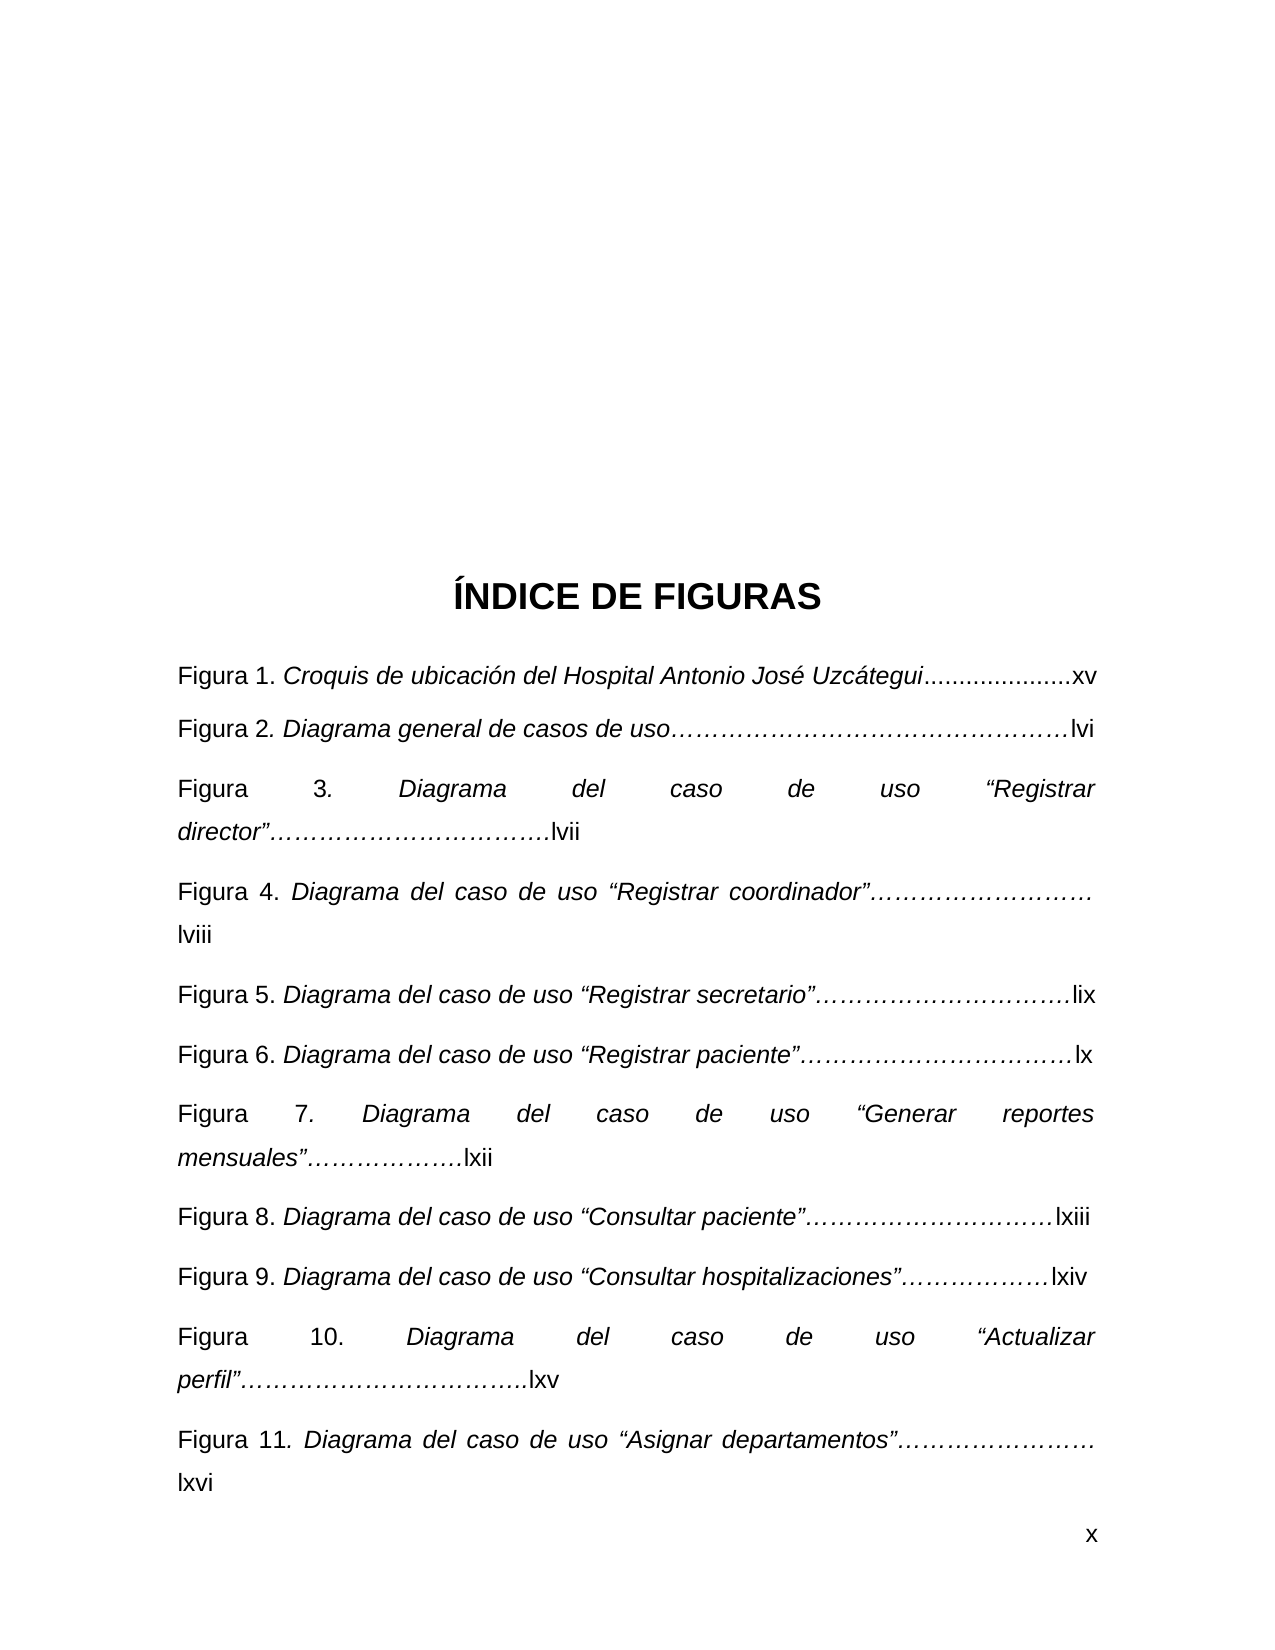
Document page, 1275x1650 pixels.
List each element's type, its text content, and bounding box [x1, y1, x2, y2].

text Figura 5. Diagrama del caso de uso “Registrar secretario”………………………….lix [177, 980, 1098, 1009]
text Figura 3. Diagrama del caso de uso “Registrar director”…………………………….lvii [177, 774, 1098, 846]
text Figura 6. Diagrama del caso de uso “Registrar paciente”……………………………lx [177, 1040, 1098, 1068]
text Figura 10. Diagrama del caso de uso “Actualizar perfil”……………………………..lxv [177, 1322, 1098, 1394]
text Figura 1. Croquis de ubicación del Hospital Antonio José Uzcátegui xv [177, 661, 1098, 689]
text Figura 11. Diagrama del caso de uso “Asignar departamentos”……………………lxvi [177, 1425, 1098, 1497]
text Figura 8. Diagrama del caso de uso “Consultar paciente”…………………………lxiii [177, 1202, 1098, 1231]
text Figura 2. Diagrama general de casos de uso…………………………………………lvi [177, 714, 1098, 743]
subtitle ÍNDICE DE FIGURAS [177, 574, 1098, 618]
text Figura 7. Diagrama del caso de uso “Generar reportes mensuales”……………….lxii [177, 1099, 1098, 1171]
text Figura 9. Diagrama del caso de uso “Consultar hospitalizaciones”………………lxiv [177, 1262, 1098, 1291]
text Figura 4. Diagrama del caso de uso “Registrar coordinador”……………………… lviii [177, 877, 1098, 949]
